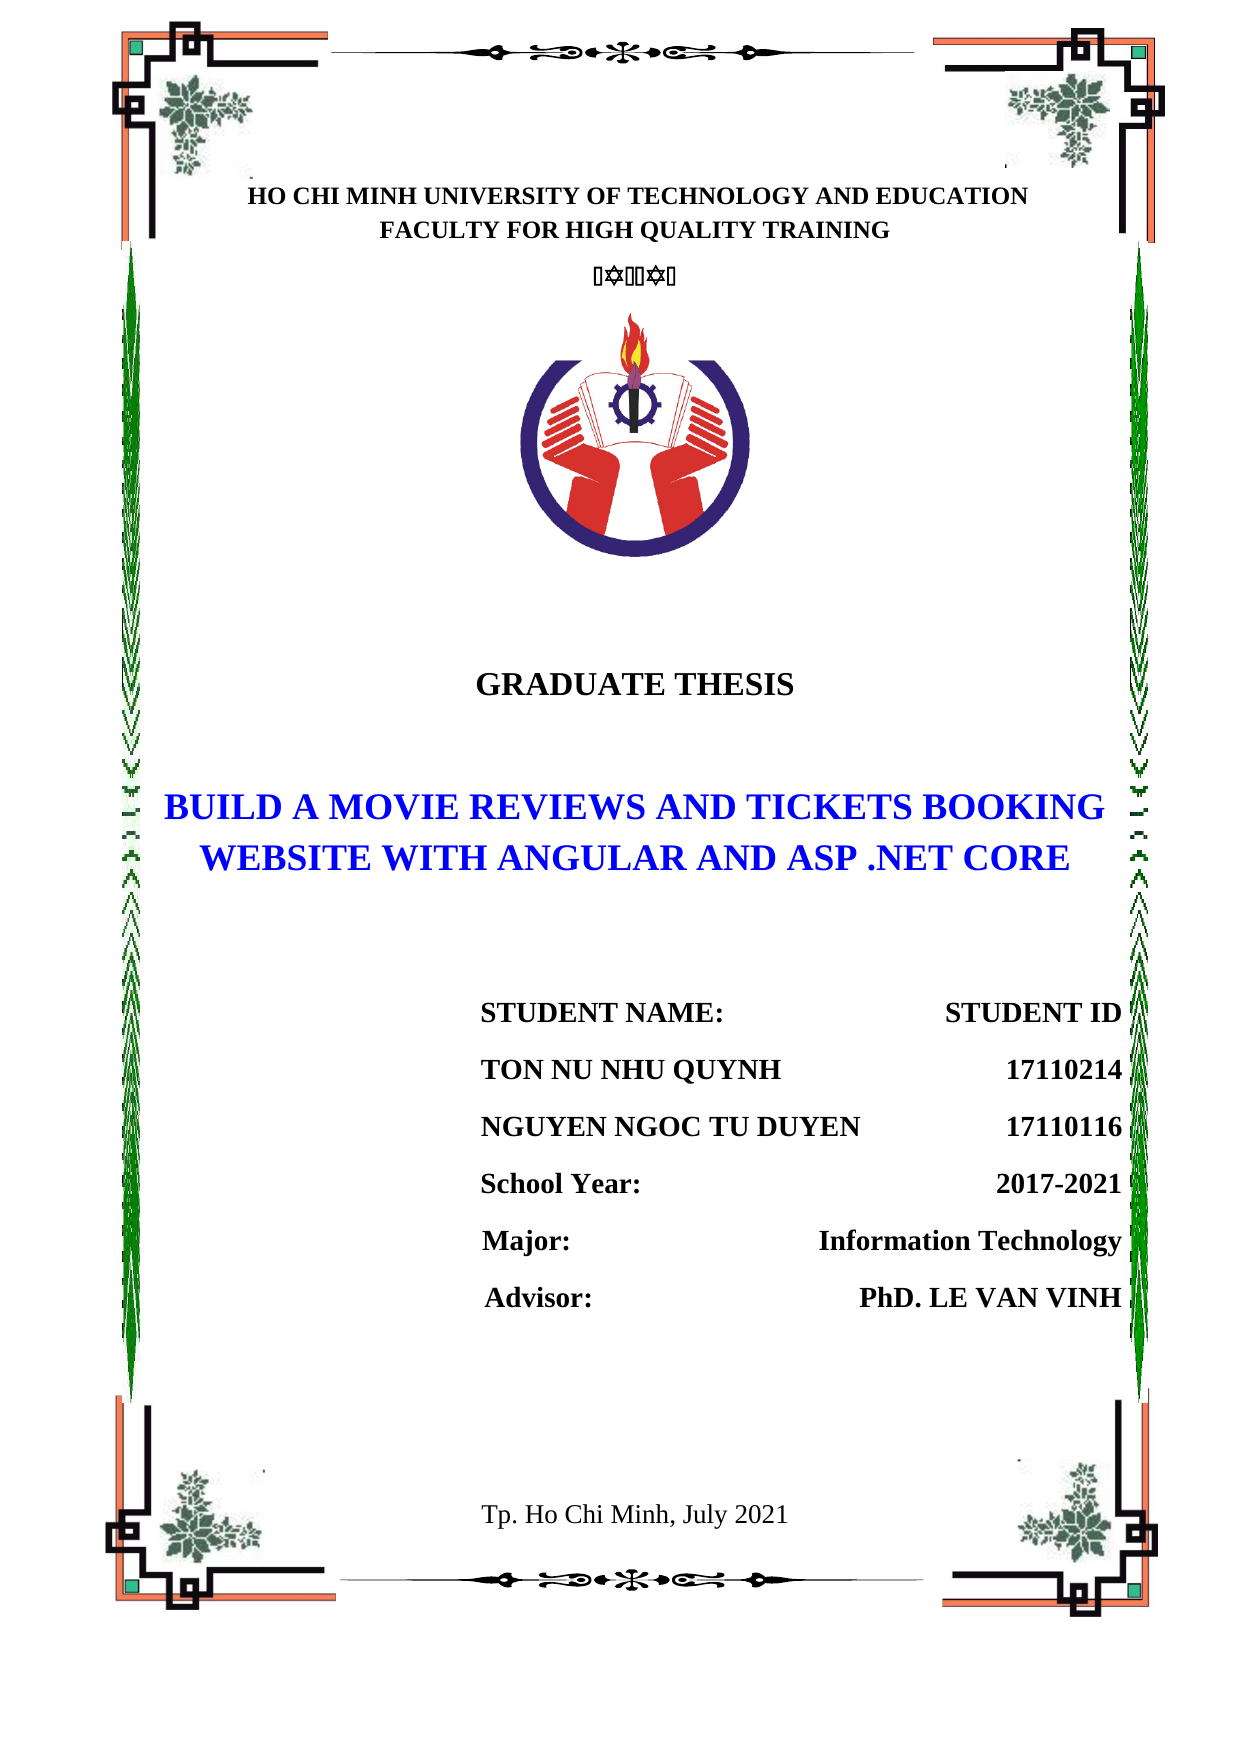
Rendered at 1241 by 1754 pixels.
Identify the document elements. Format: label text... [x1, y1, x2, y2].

text TON NU NHU QUYNH 17110214 [298, 1052, 1122, 1086]
picture [106, 22, 335, 1609]
text Tp. Ho Chi Minh, July 2021 [148, 1498, 1122, 1530]
picture [512, 312, 758, 557]
text BUILD A MOVIE REVIEWS AND TICKETS BOOKING WEBSITE WITH ANGULAR AND ASP .NET CORE [148, 784, 1122, 879]
text HO CHI MINH UNIVERSITY OF TECHNOLOGY AND EDUCATION [148, 181, 1122, 209]
text School Year: 2017-2021 [298, 1166, 1122, 1199]
text FACULTY FOR HIGH QUALITY TRAINING [148, 215, 1122, 244]
picture [933, 28, 1165, 243]
picture [943, 1389, 1158, 1616]
picture [1018, 1460, 1113, 1498]
text GRADUATE THESIS [148, 665, 1122, 703]
picture [160, 1470, 264, 1498]
text Major: Information Technology [298, 1223, 1122, 1256]
text Advisor: PhD. LE VAN VINH [298, 1280, 1122, 1313]
text NGUYEN NGOC TU DUYEN 17110116 [298, 1109, 1122, 1143]
picture [1018, 1530, 1113, 1562]
picture [160, 1530, 264, 1565]
text STUDENT NAME: STUDENT ID [223, 995, 1122, 1029]
